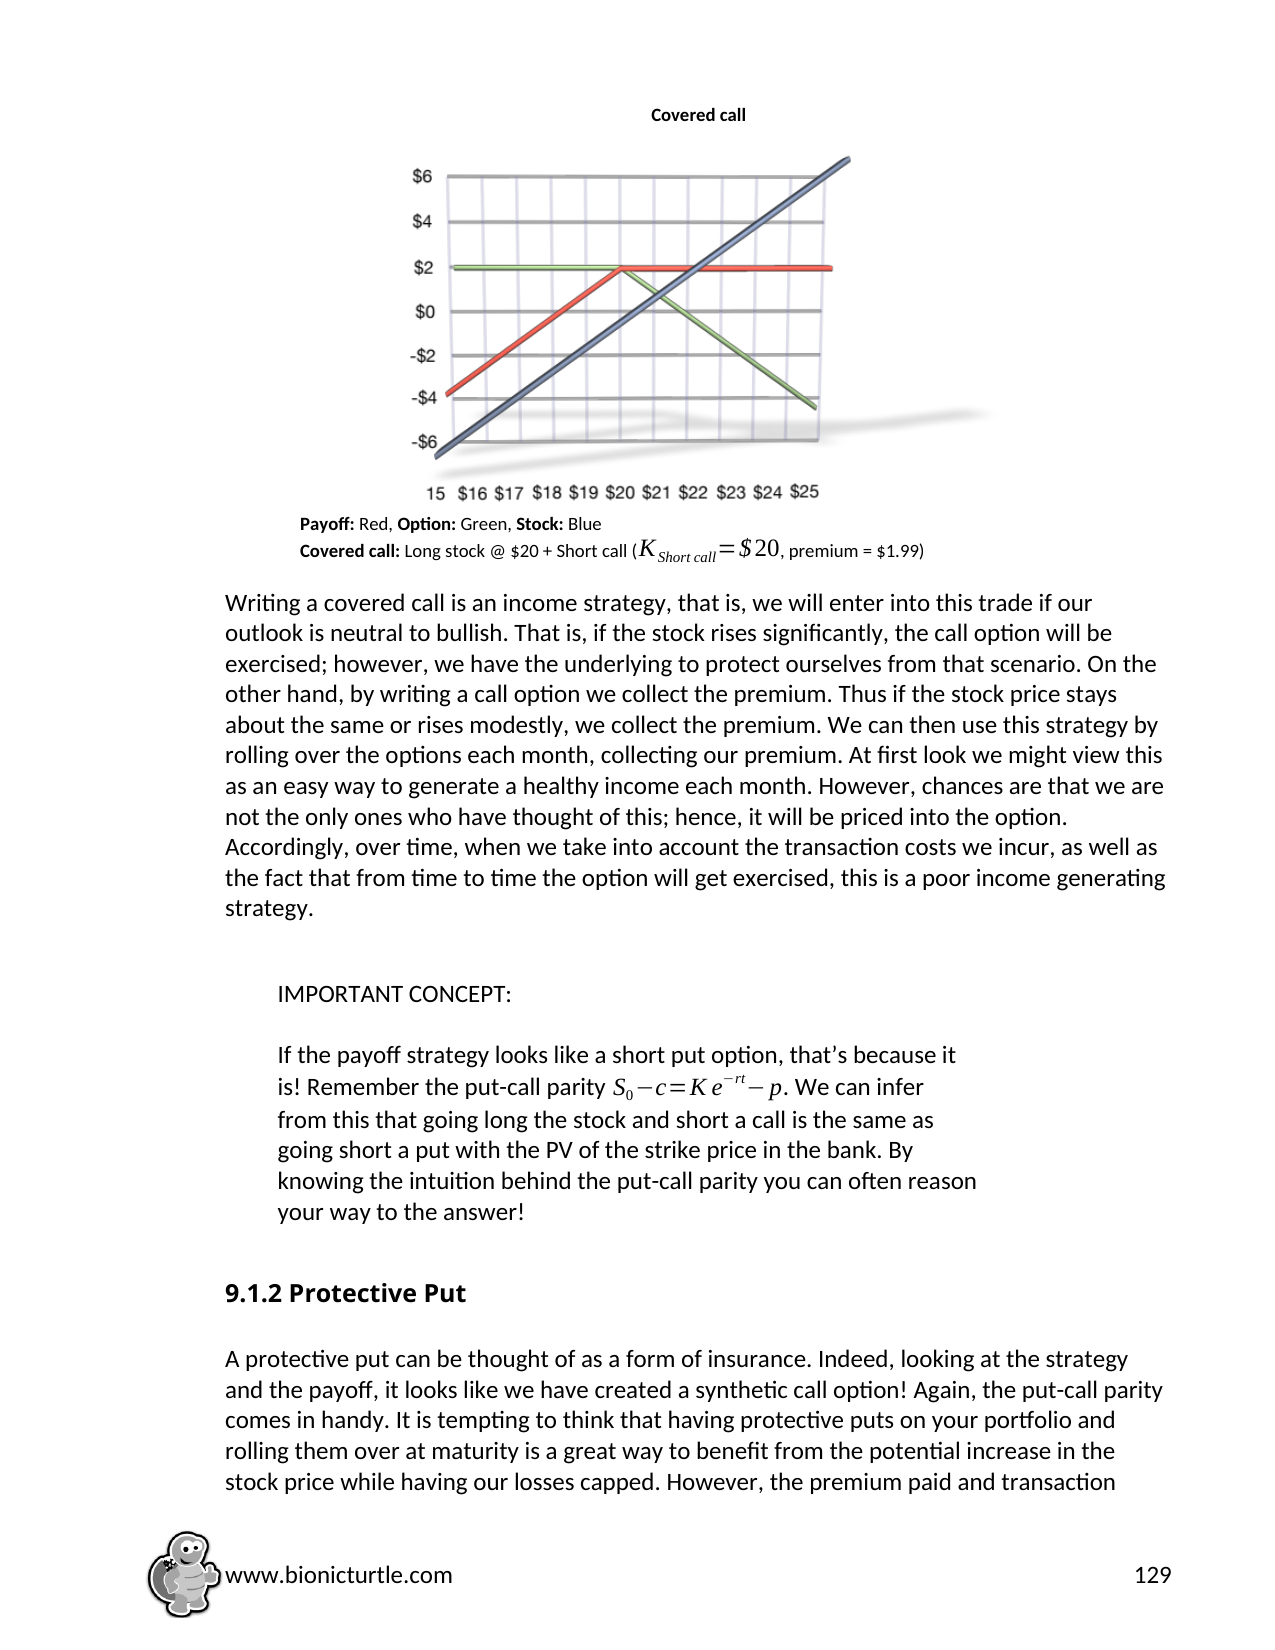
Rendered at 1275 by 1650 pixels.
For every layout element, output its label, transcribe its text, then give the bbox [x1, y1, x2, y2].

subtitle 9.1.2 Protective Put [225, 1276, 1172, 1344]
text Writing a covered call is an income strategy, that is, we will enter into this trade if our outlook is neutral to bullish. That is, if the stock rises significantly, the call option will be exercised; however, we have the underlying to protect ourselves from that scenario. On the other hand, by writing a call option we collect the premium. Thus if the stock price stays about the same or rises modestly, we collect the premium. We can then use this strategy by rolling over the options each month, collecting our premium. At first look we might view this as an easy way to generate a healthy income each month. However, chances are that we are not the only ones who have thought of this; hence, it will be priced into the option. Accordingly, over time, when we take into account the transaction costs we incur, as well as the fact that from time to time the option will get exercised, this is a poor income generating strategy. [225, 587, 1172, 923]
text Covered call [225, 103, 1172, 126]
text Payoff: Red, Option: Green, Stock: Blue Covered call: Long stock @ $20 + Short call (, premium = $1.99) [300, 512, 1172, 566]
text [225, 1344, 1172, 1496]
